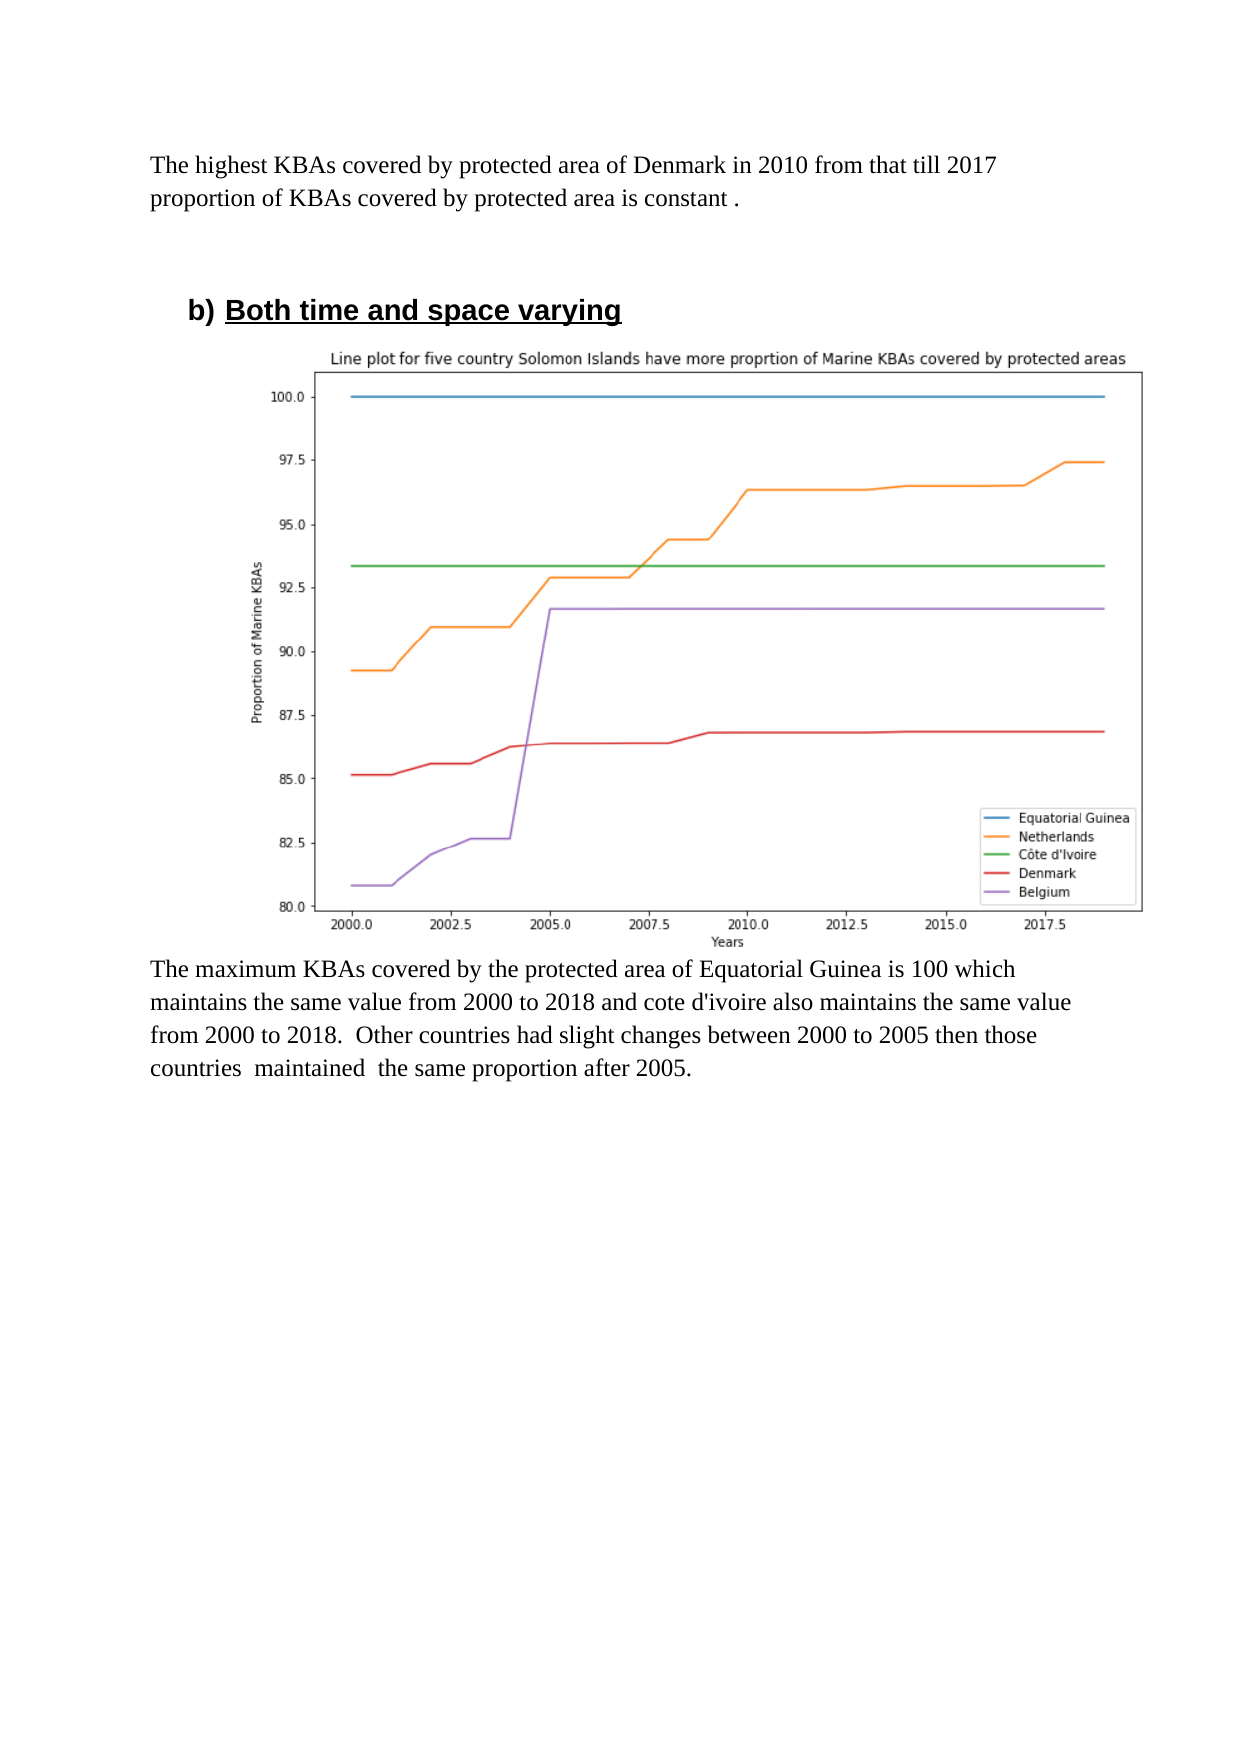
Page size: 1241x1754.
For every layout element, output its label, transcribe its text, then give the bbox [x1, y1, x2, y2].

list Both time and space varying [187, 293, 1090, 327]
picture [225, 331, 1166, 951]
text The maximum KBAs covered by the protected area of Equatorial Guinea is 100 which maintains the same value from 2000 to 2018 and cote d'ivoire also maintains the same value from 2000 to 2018. Other countries had slight changes between 2000 to 2005 then those countries maintained the same proportion after 2005. [150, 954, 1090, 1082]
text The highest KBAs covered by protected area of Denmark in 2010 from that till 2017 proportion of KBAs covered by protected area is constant . [150, 150, 1090, 212]
